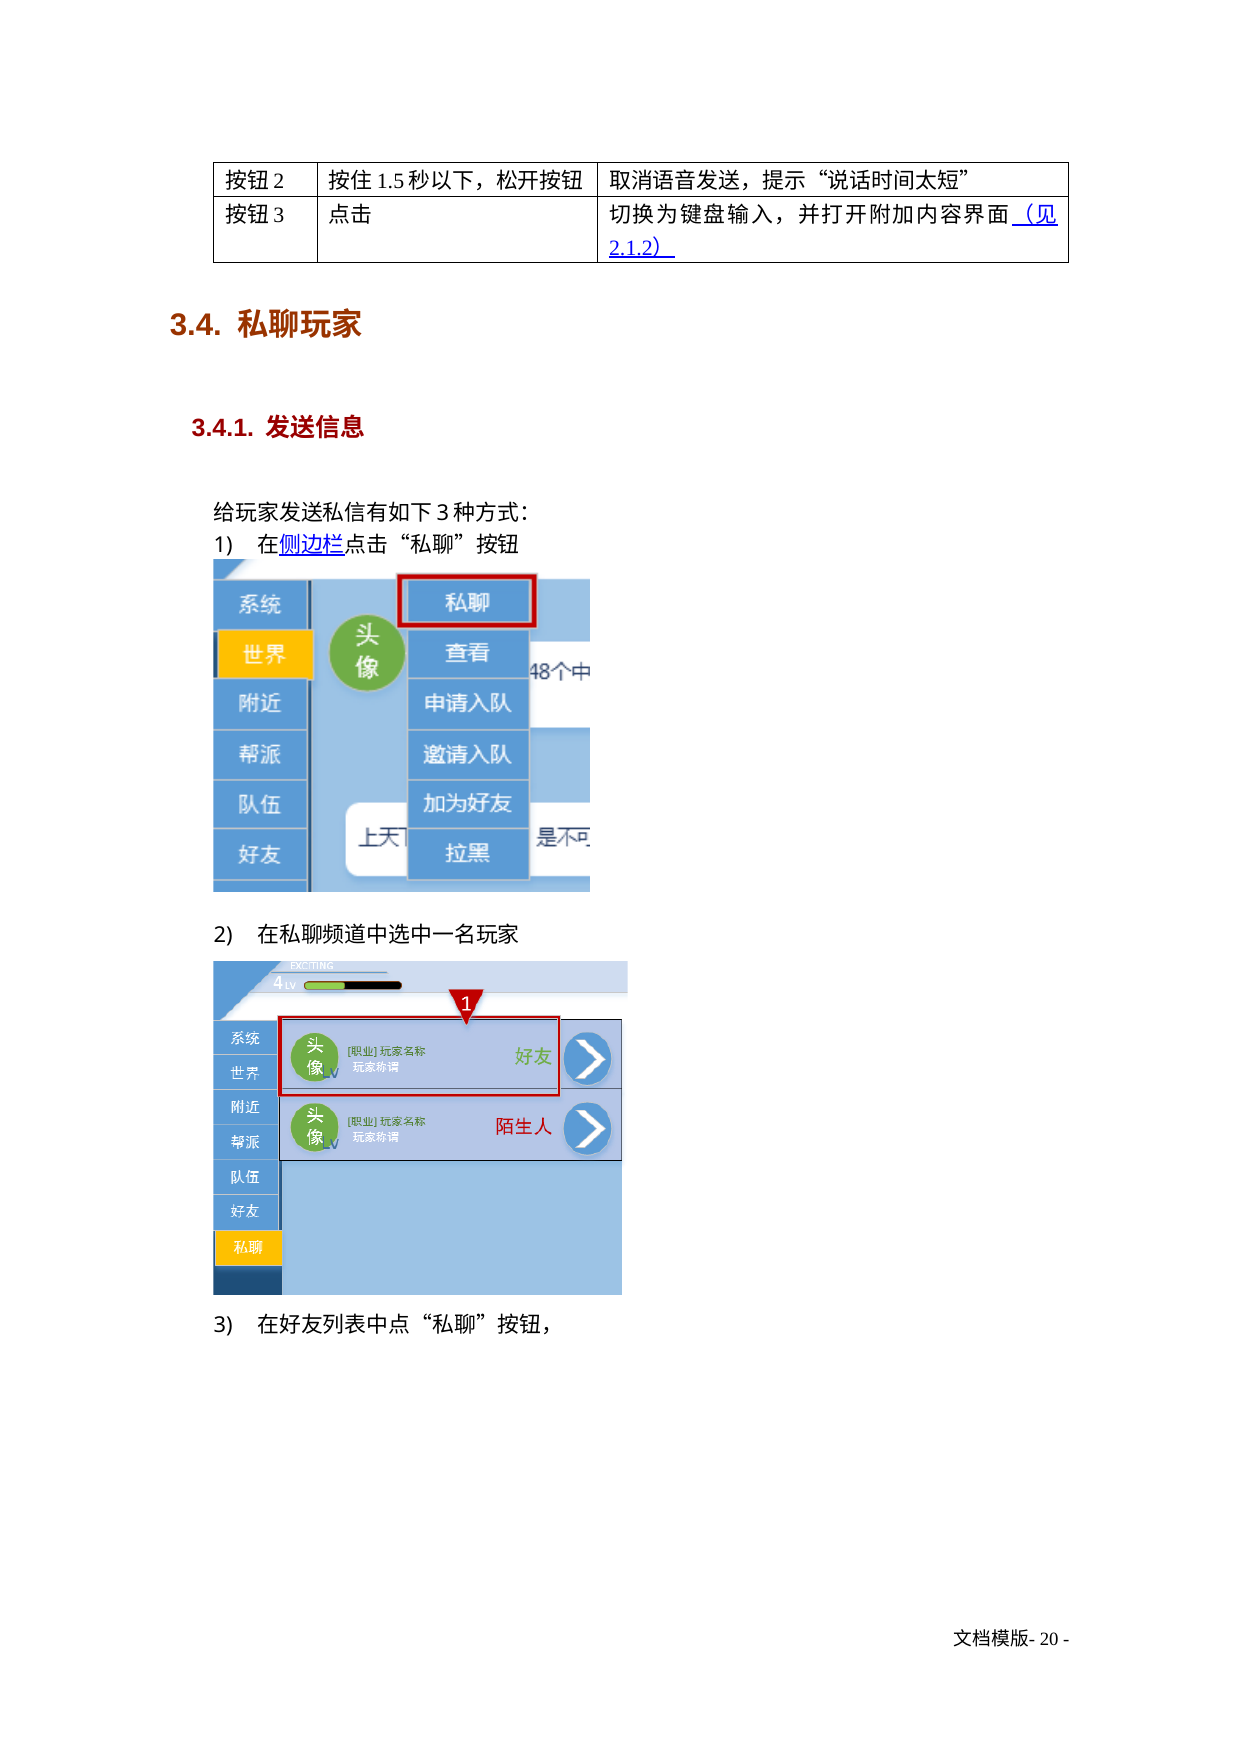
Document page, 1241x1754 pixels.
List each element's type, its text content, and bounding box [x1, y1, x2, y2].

subtitle 发送信息 [191, 393, 1047, 458]
table_cell 切换为键盘输入，并打开附加内容界面（见2.1.2） [598, 197, 1068, 262]
table_cell 点击 [318, 197, 597, 262]
list 在私聊频道中选中一名玩家 [213, 917, 1069, 949]
table_cell 取消语音发送，提示“说话时间太短” [598, 163, 1068, 196]
table_cell 按住1.5秒以下，松开按钮 [318, 163, 597, 196]
subtitle 私聊玩家 [169, 290, 1069, 355]
picture [213, 559, 590, 892]
picture [213, 961, 628, 1295]
table_cell 按钮2 [214, 163, 317, 196]
table_cell 按钮3 [214, 197, 317, 262]
list 在好友列表中点“私聊”按钮， [213, 1307, 1069, 1339]
text 给玩家发送私信有如下3种方式： [213, 494, 1069, 527]
list 在侧边栏点击“私聊”按钮 [213, 527, 1069, 559]
